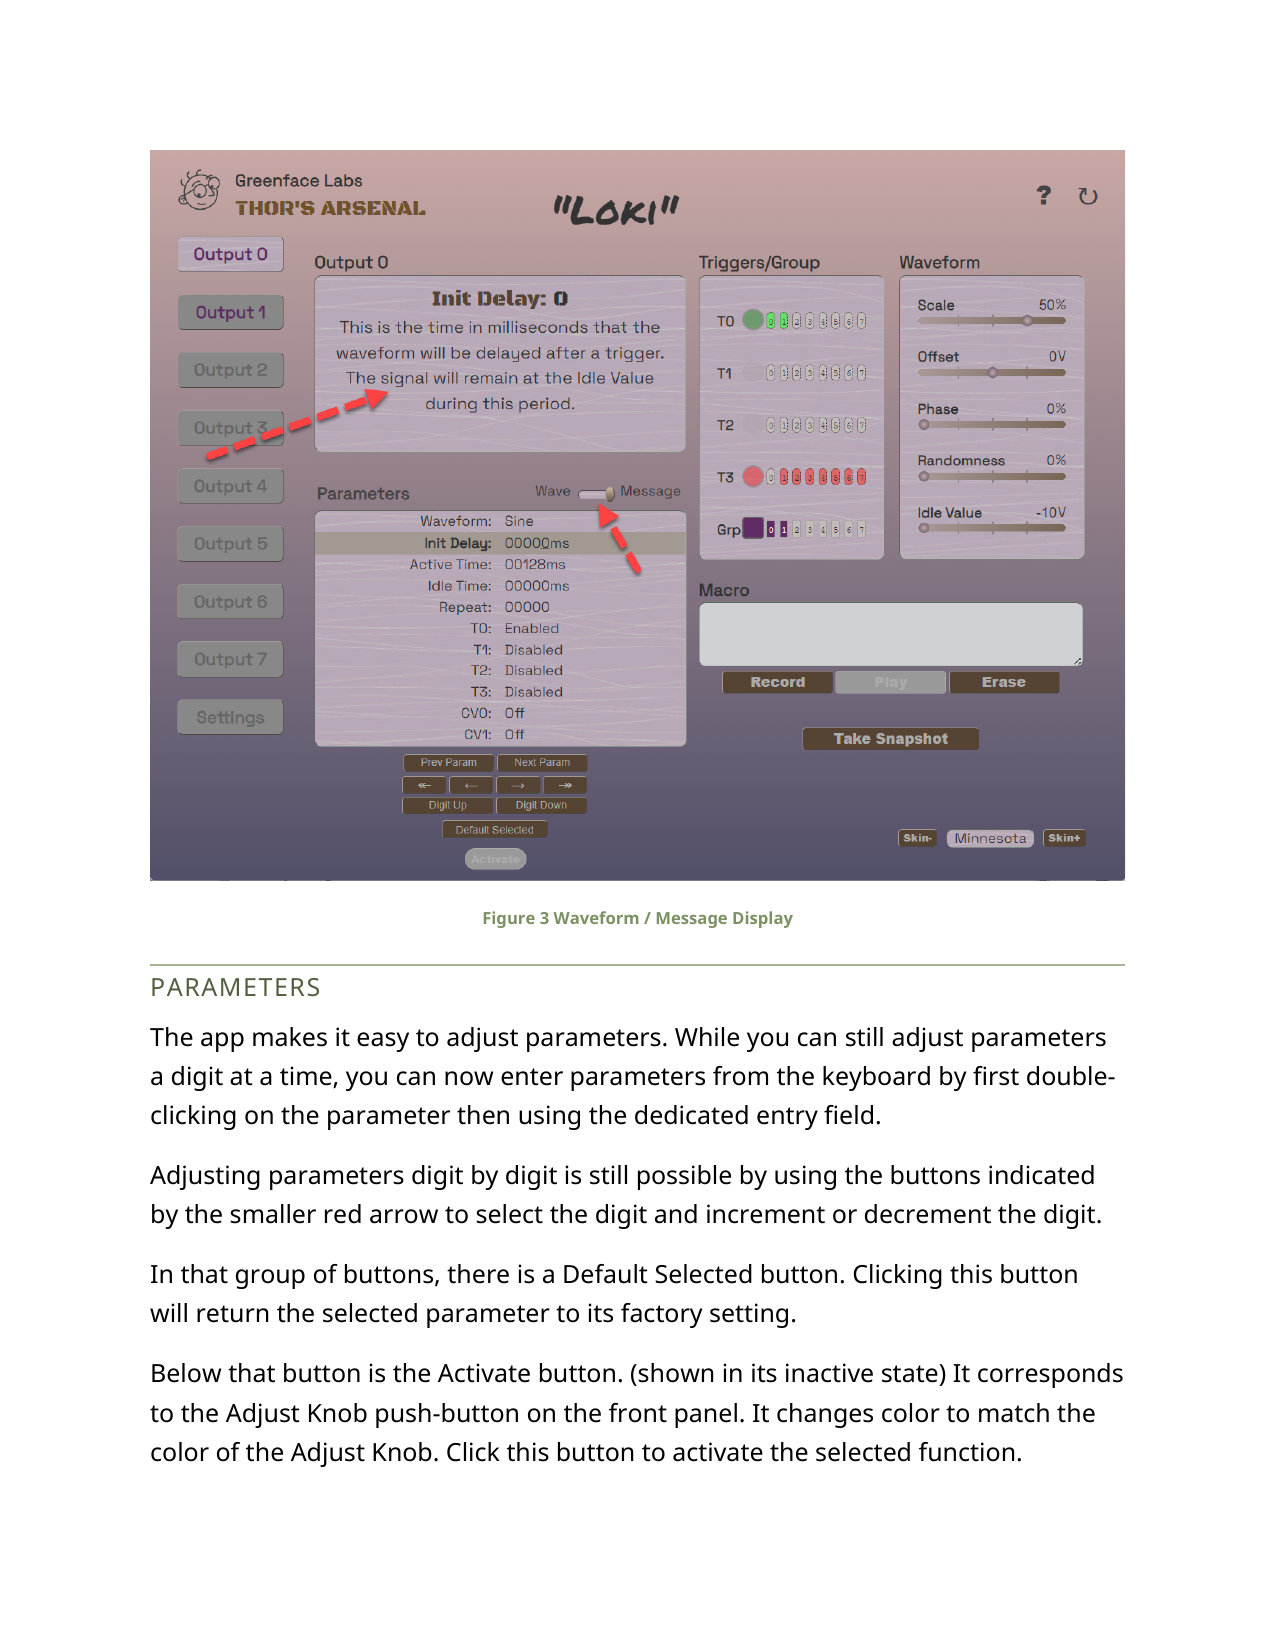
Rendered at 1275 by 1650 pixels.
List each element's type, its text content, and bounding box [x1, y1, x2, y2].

text Adjusting parameters digit by digit is still possible by using the buttons indicated by the smaller red arrow to select the digit and increment or decrement the digit. [150, 1158, 1125, 1231]
subtitle Parameters [150, 966, 1125, 1004]
text Below that button is the Activate button. (shown in its inactive state) It corresponds to the Adjust Knob push-button on the front panel. It changes color to match the color of the Adjust Knob. Click this button to activate the selected function. [150, 1356, 1125, 1468]
text In that group of buttons, there is a Default Selected button. Clicking this button will return the selected parameter to its factory setting. [150, 1257, 1125, 1330]
picture [150, 150, 1125, 881]
text Figure 3 Waveform / Message Display [150, 907, 1125, 929]
text The app makes it easy to adjust parameters. While you can still adjust parameters a digit at a time, you can now enter parameters from the keyboard by first double-clicking on the parameter then using the dedicated entry field. [150, 1019, 1125, 1132]
